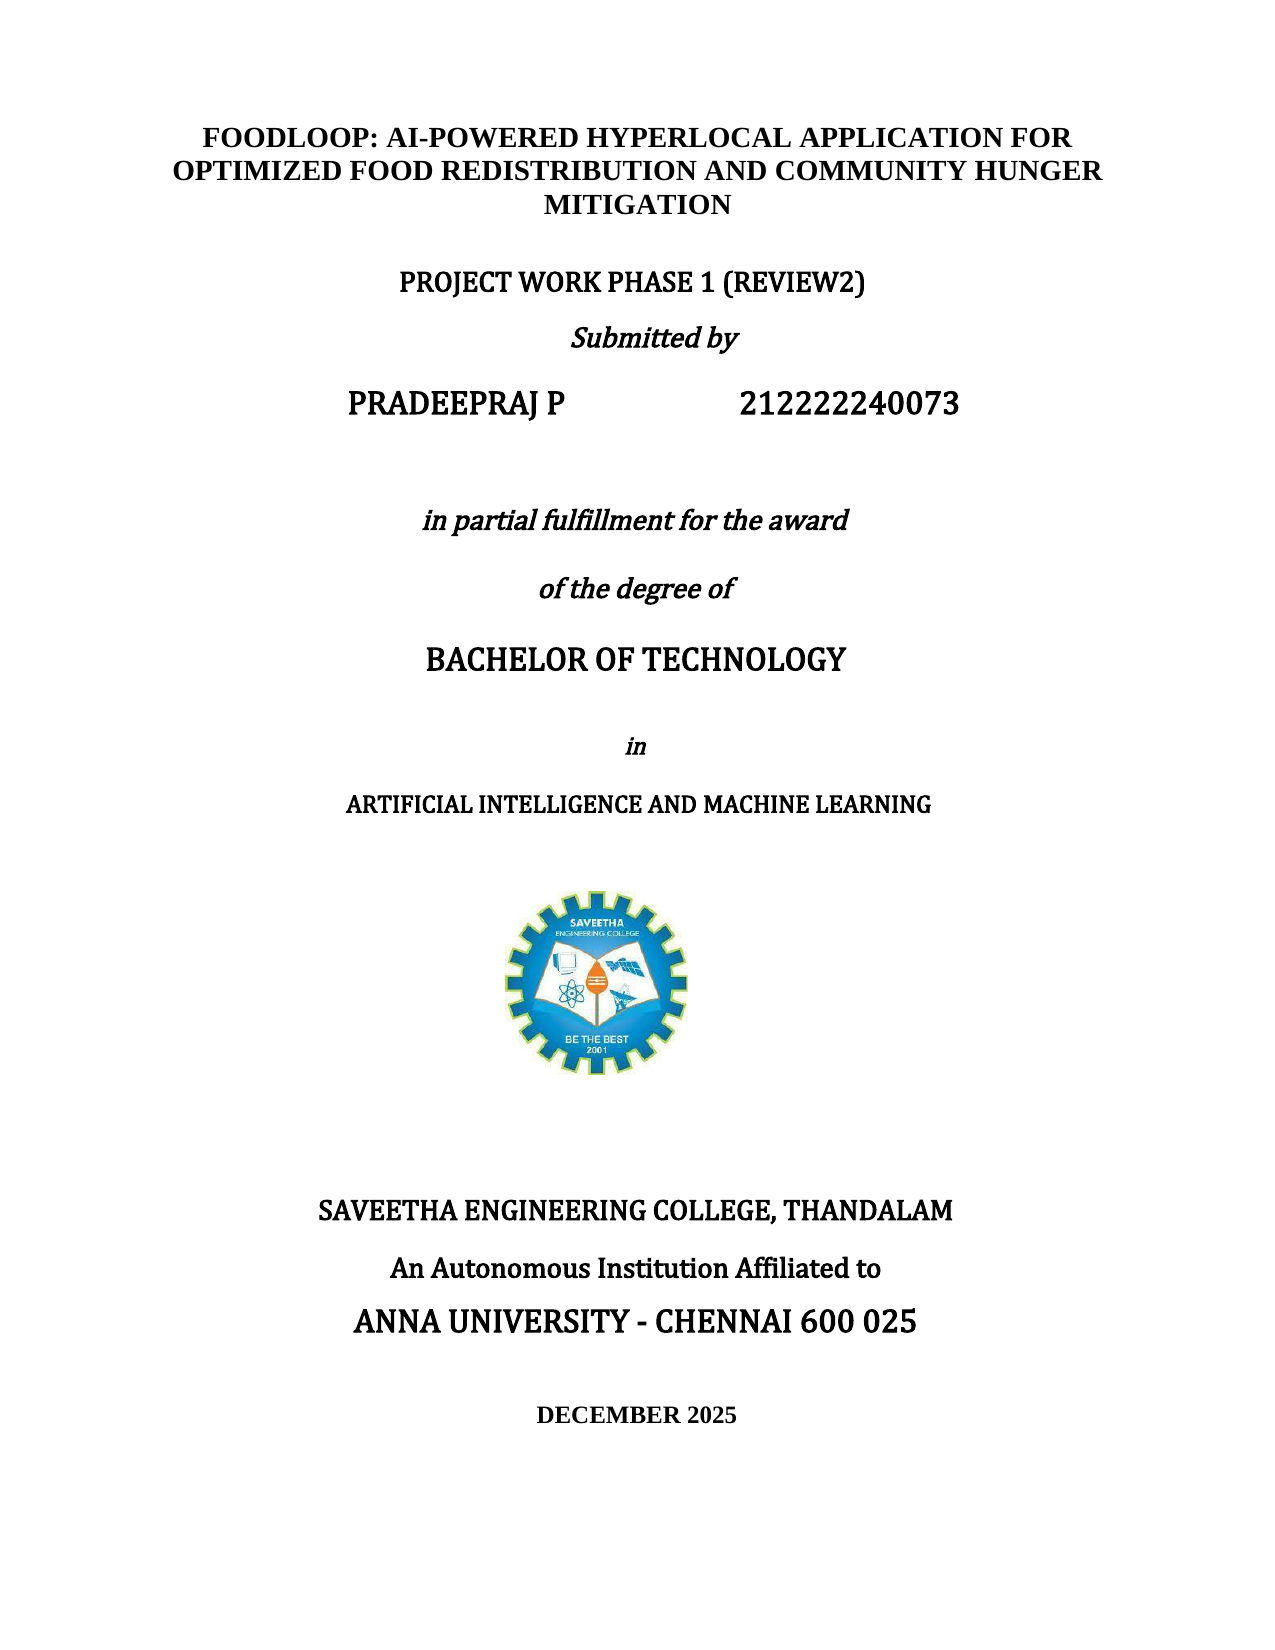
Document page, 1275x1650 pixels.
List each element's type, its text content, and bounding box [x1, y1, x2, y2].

text ARTIFICIAL INTELLIGENCE AND MACHINE LEARNING [202, 789, 1076, 818]
text FOODLOOP: AI-POWERED HYPERLOCAL APPLICATION FOR OPTIMIZED FOOD REDISTRIBUTION AND COMMUNITY HUNGER MITIGATION [120, 120, 1155, 221]
text An Autonomous Institution Affiliated to [201, 1250, 1071, 1284]
subtitle PROJECT WORK PHASE 1 (REVIEW2) [194, 264, 1071, 298]
subtitle DECEMBER 2025 [185, 1400, 1088, 1429]
text in partial fulfillment for the award of the degree of [412, 502, 859, 604]
text SAVEETHA ENGINEERING COLLEGE, THANDALAM [201, 1192, 1071, 1226]
subtitle ANNA UNIVERSITY - CHENNAI 600 025 [201, 1300, 1071, 1339]
text in [201, 730, 1071, 760]
text Submitted by [202, 319, 1106, 353]
subtitle BACHELOR OF TECHNOLOGY [266, 638, 1005, 678]
subtitle PRADEEPRAJ P 212222240073 [153, 382, 1155, 421]
picture [505, 891, 688, 1075]
